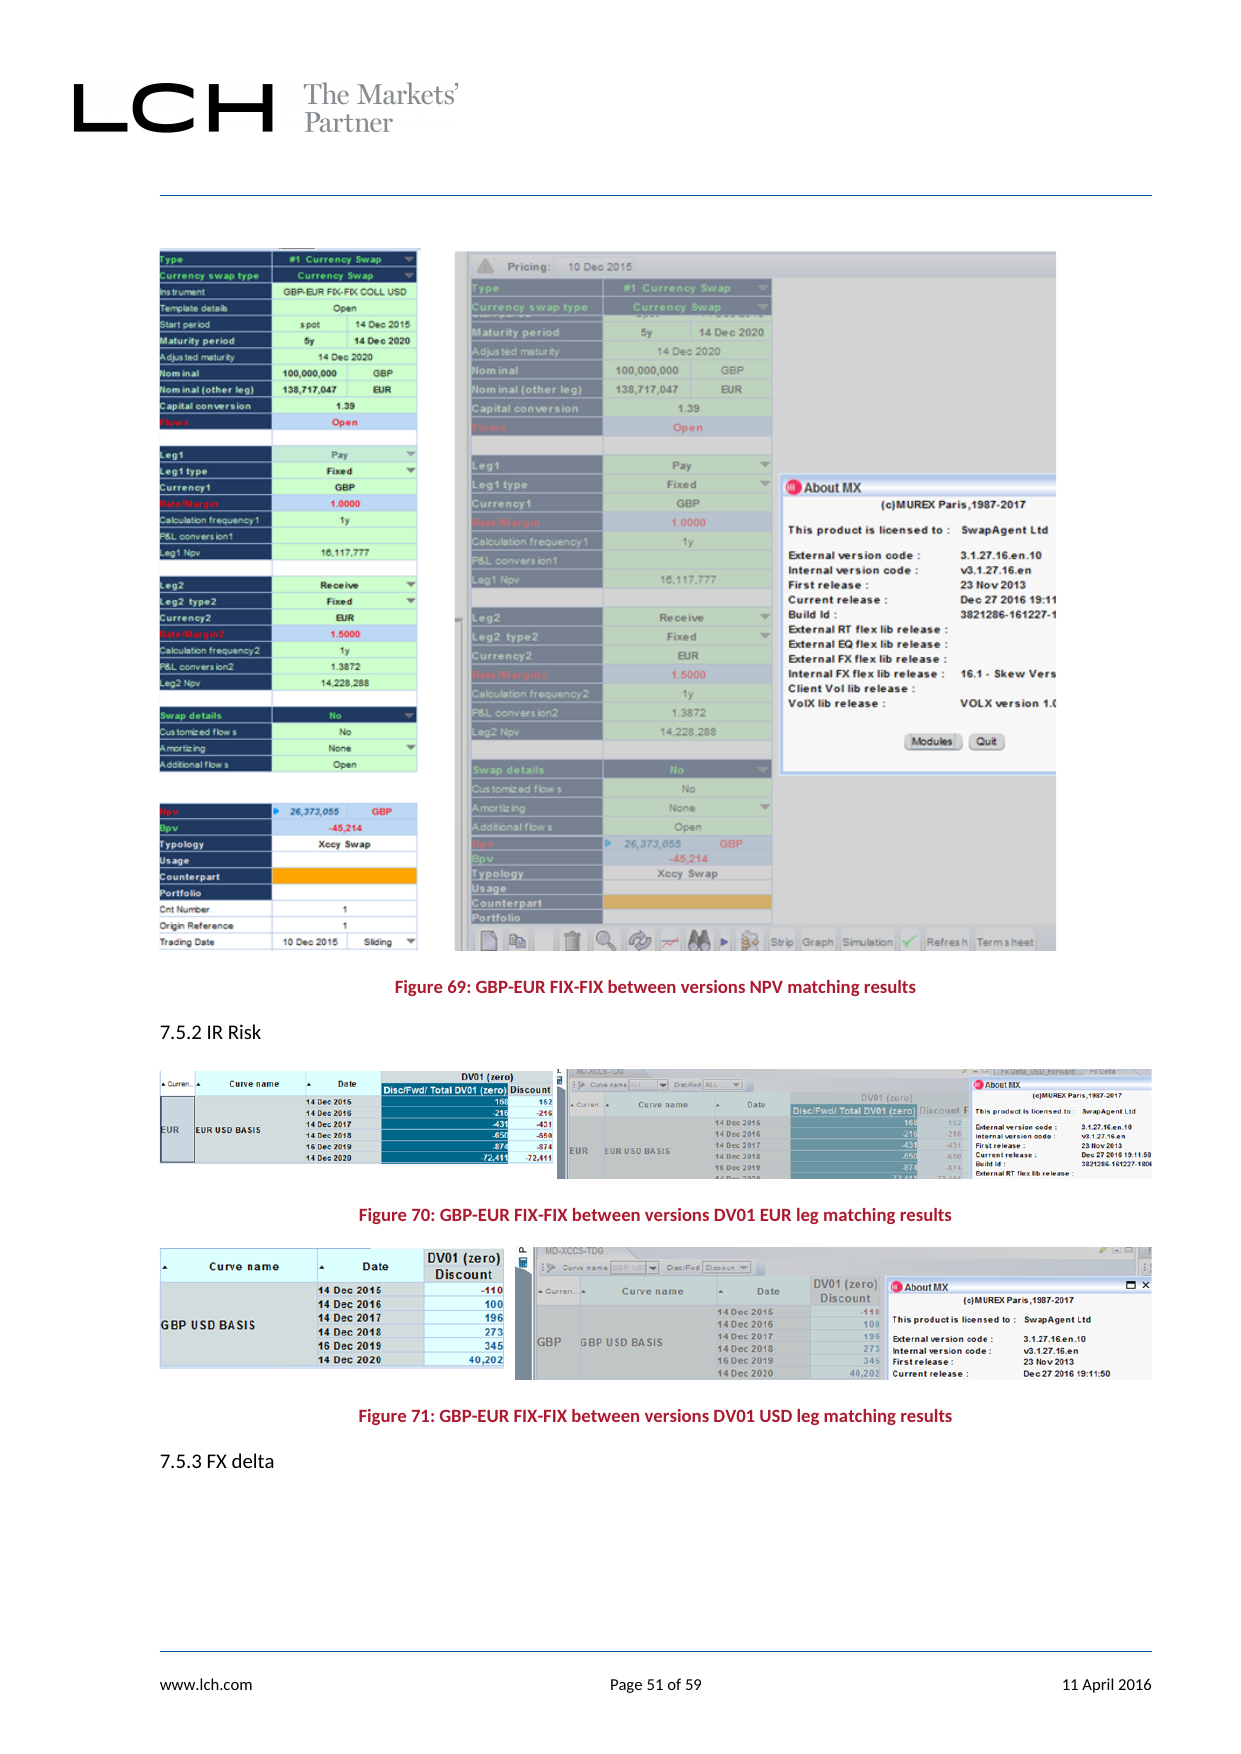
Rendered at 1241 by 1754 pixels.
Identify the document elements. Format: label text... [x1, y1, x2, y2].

picture [73, 82, 459, 133]
text 7.5.3 FX delta [159, 1448, 1152, 1474]
picture [159, 1247, 1152, 1380]
picture [159, 1069, 1152, 1179]
picture [159, 248, 1057, 951]
text 7.5.2 IR Risk [159, 1019, 1152, 1045]
